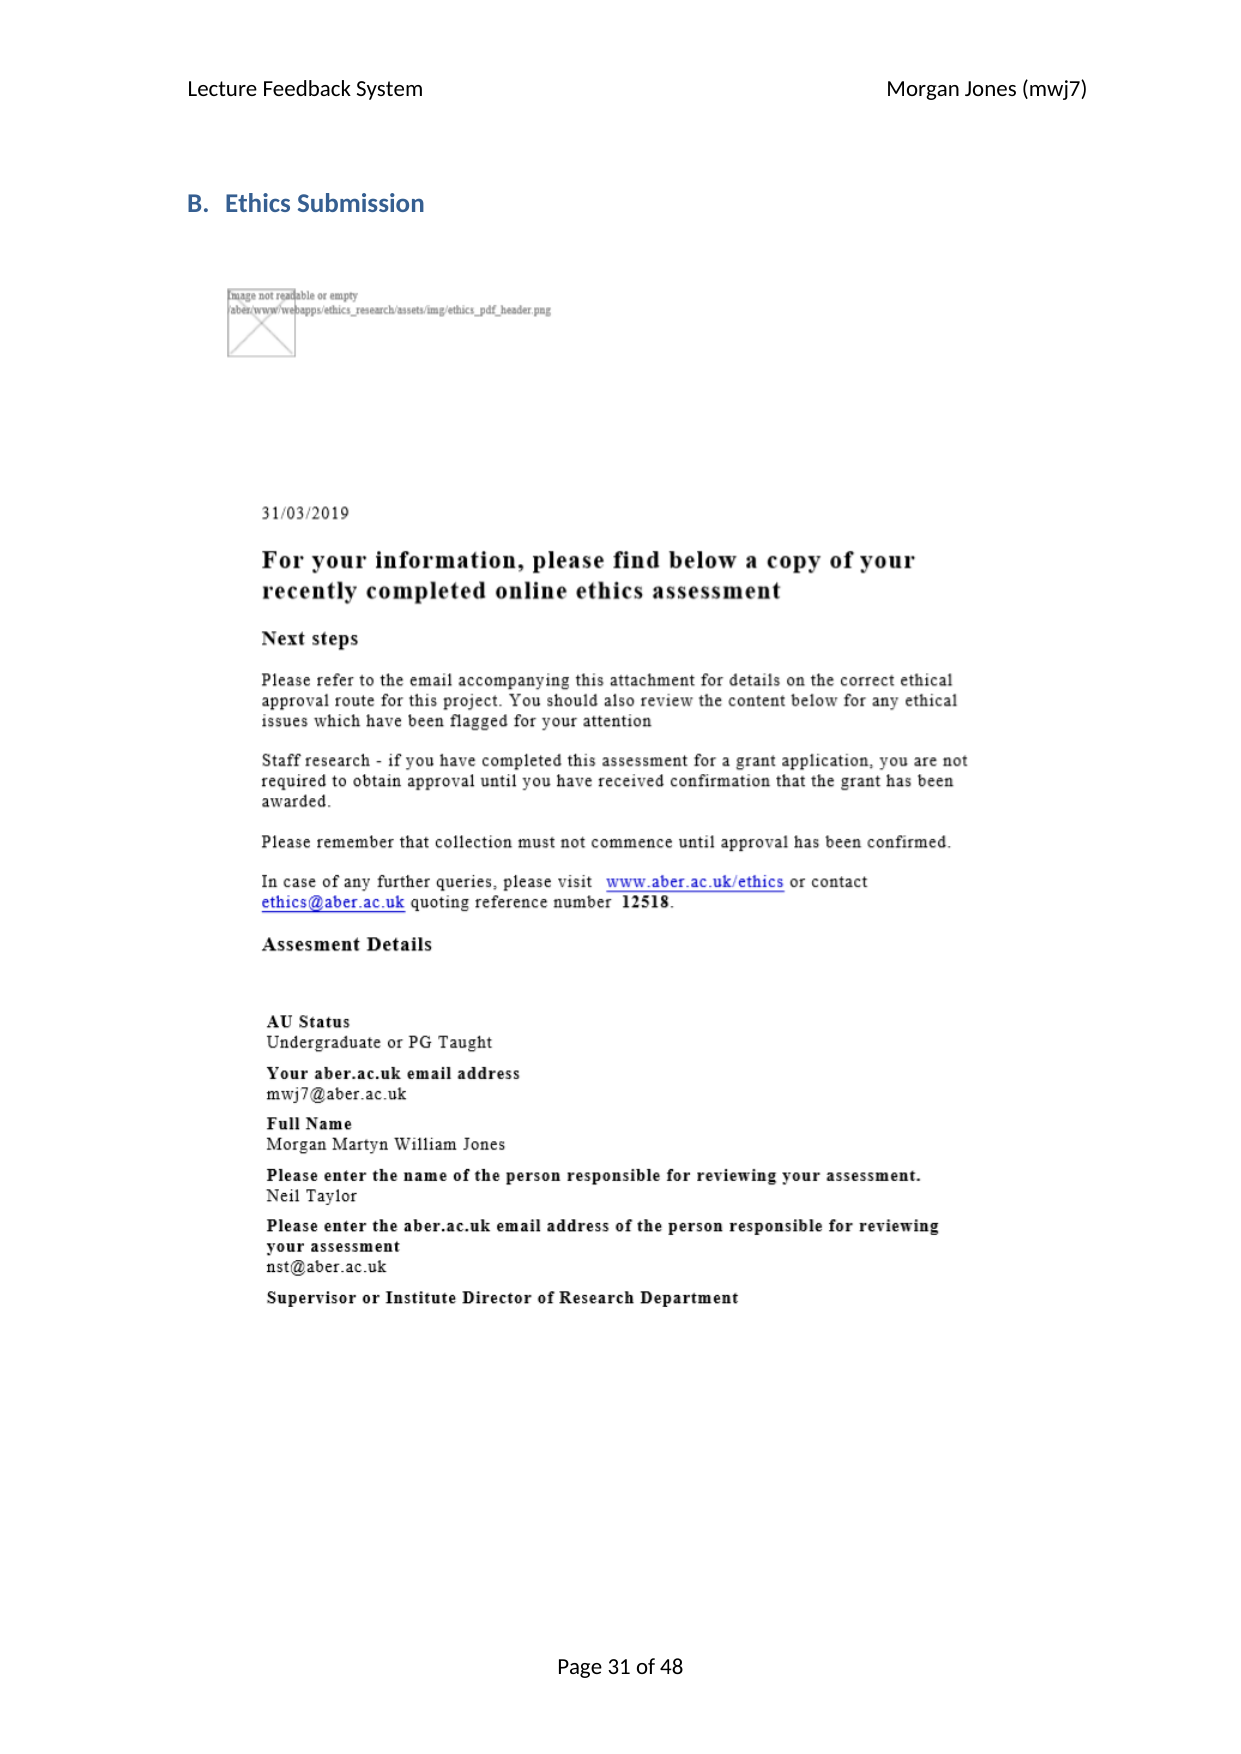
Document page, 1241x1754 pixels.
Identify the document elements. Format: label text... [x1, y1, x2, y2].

text Ethics Submission [187, 186, 1053, 219]
picture [187, 244, 1040, 1353]
